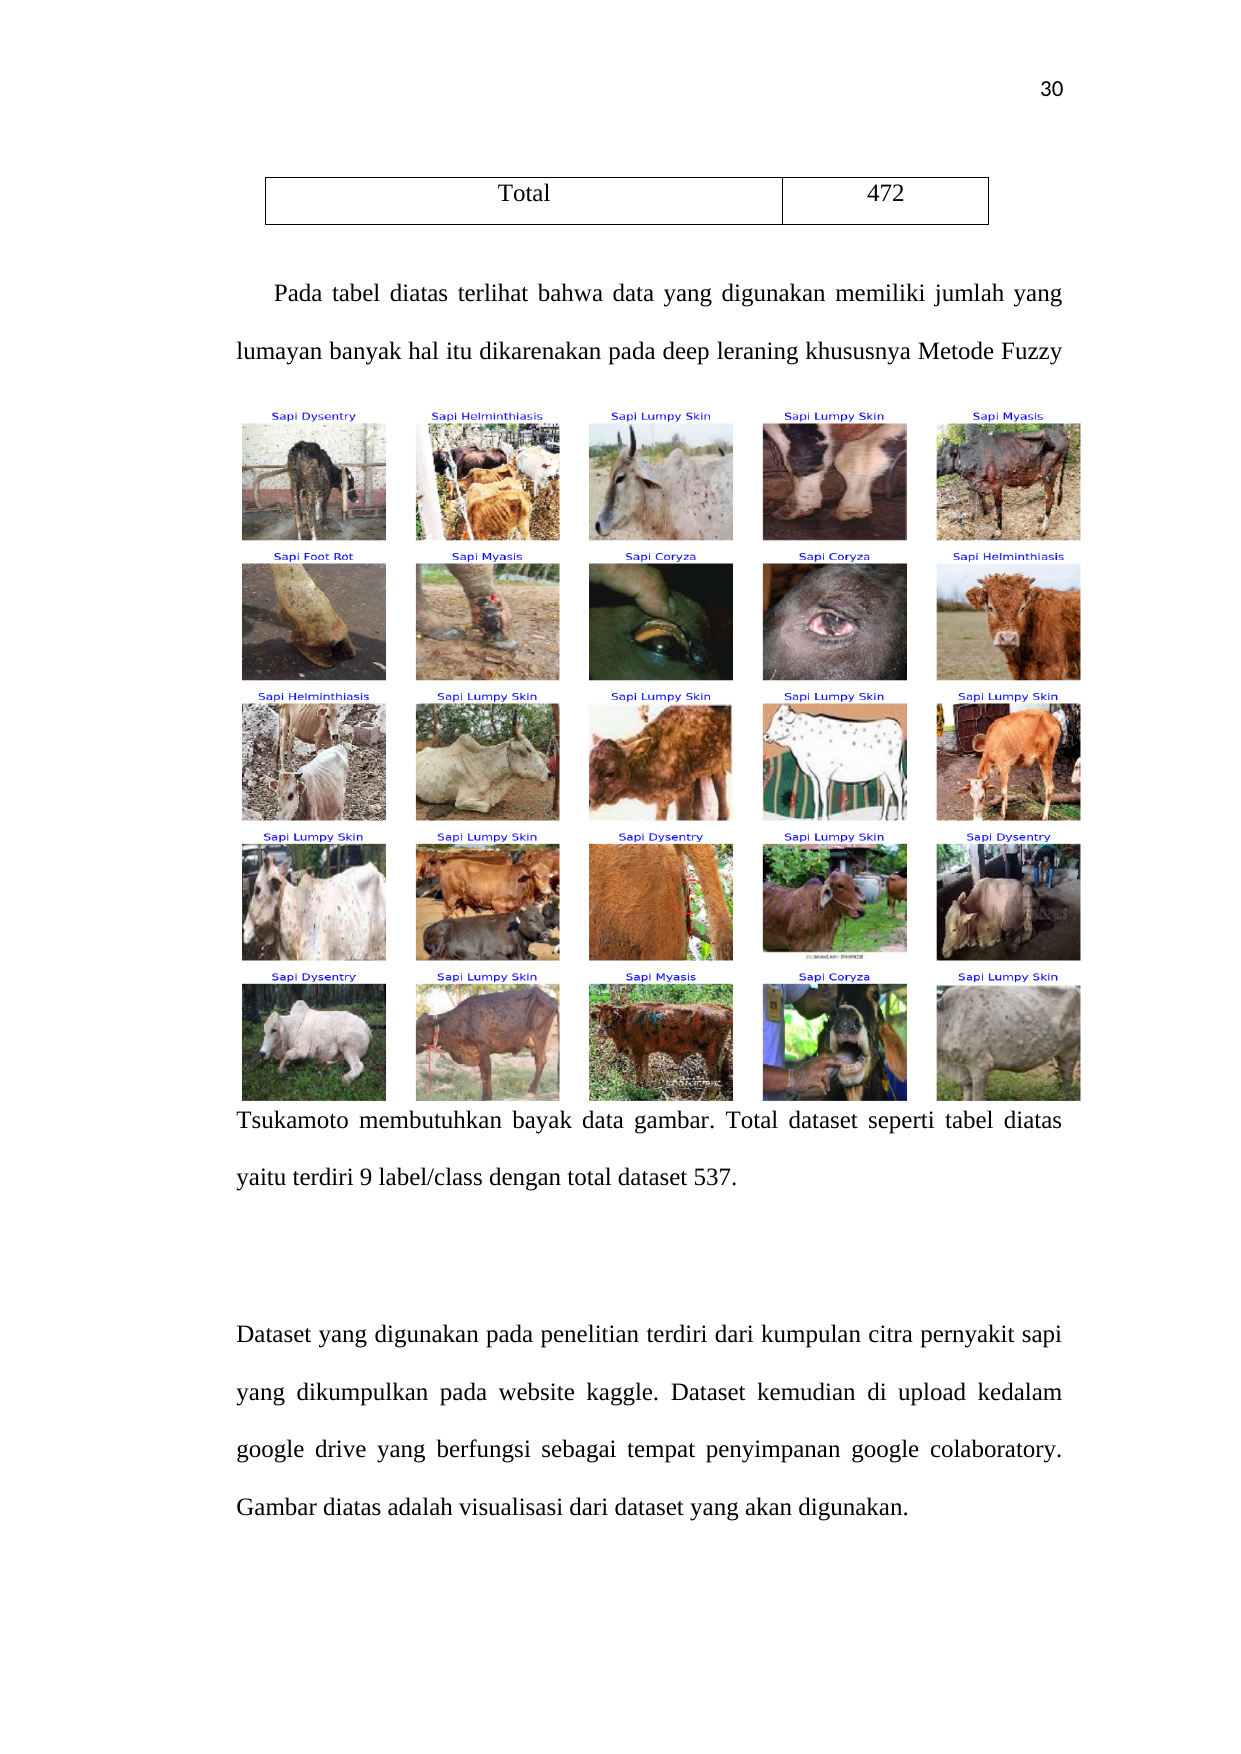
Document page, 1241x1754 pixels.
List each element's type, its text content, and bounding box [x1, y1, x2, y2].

text Pada tabel diatas terlihat bahwa data yang digunakan memiliki jumlah yang lumayan banyak hal itu dikarenakan pada deep leraning khususnya Metode Fuzzy Tsukamoto membutuhkan bayak data gambar. Total dataset seperti tabel diatas yaitu terdiri 9 label/class dengan total dataset 537. [236, 1105, 1063, 1191]
table_cell 472 [783, 178, 988, 224]
picture [236, 408, 1085, 1105]
text Dataset yang digunakan pada penelitian terdiri dari kumpulan citra pernyakit sapi yang dikumpulkan pada website kaggle. Dataset kemudian di upload kedalam google drive yang berfungsi sebagai tempat penyimpanan google colaboratory. Gambar diatas adalah visualisasi dari dataset yang akan digunakan. [236, 1319, 1063, 1520]
table_cell Total [266, 178, 782, 224]
text Pada tabel diatas terlihat bahwa data yang digunakan memiliki jumlah yang lumayan banyak hal itu dikarenakan pada deep leraning khususnya Metode Fuzzy Tsukamoto membutuhkan bayak data gambar. Total dataset seperti tabel diatas yaitu terdiri 9 label/class dengan total dataset 537. [236, 278, 1063, 408]
